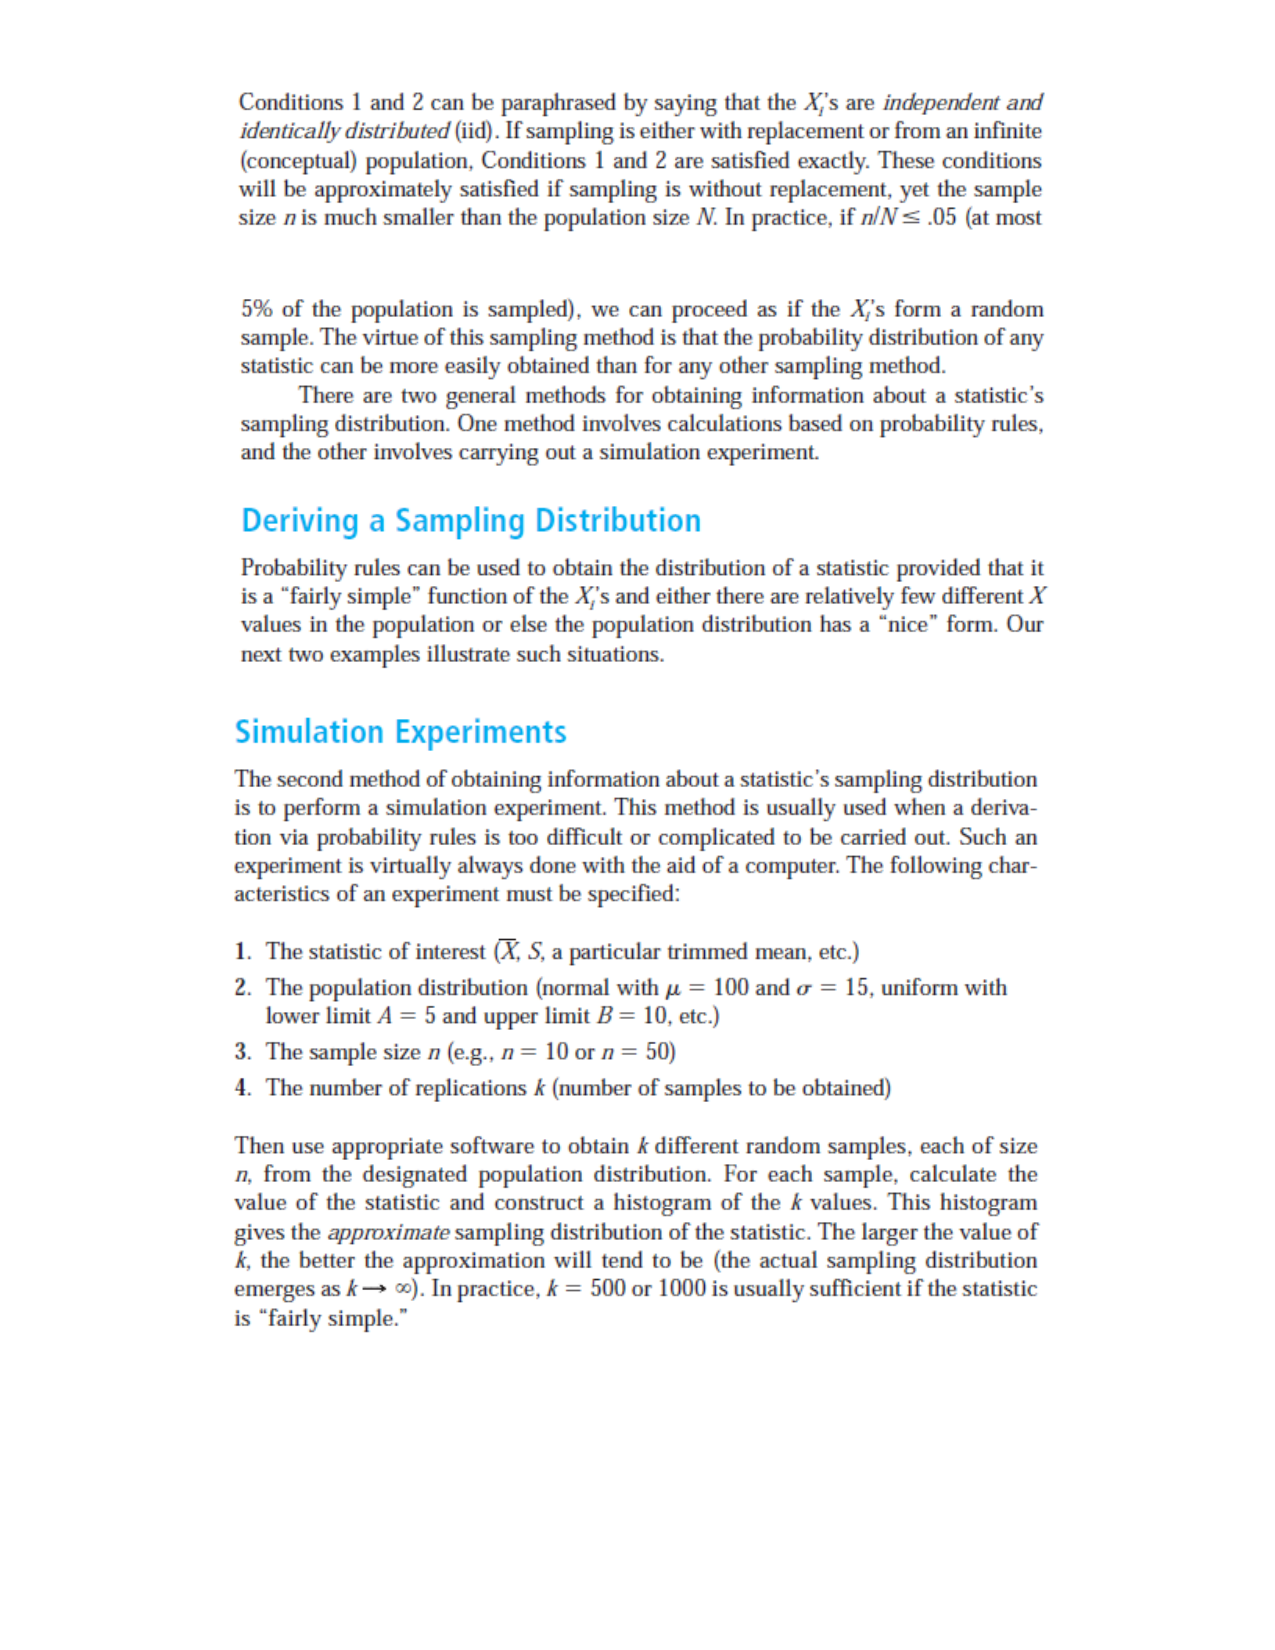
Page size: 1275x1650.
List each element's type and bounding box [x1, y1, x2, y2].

picture [225, 75, 1050, 244]
picture [208, 694, 1067, 1348]
picture [212, 262, 1063, 676]
